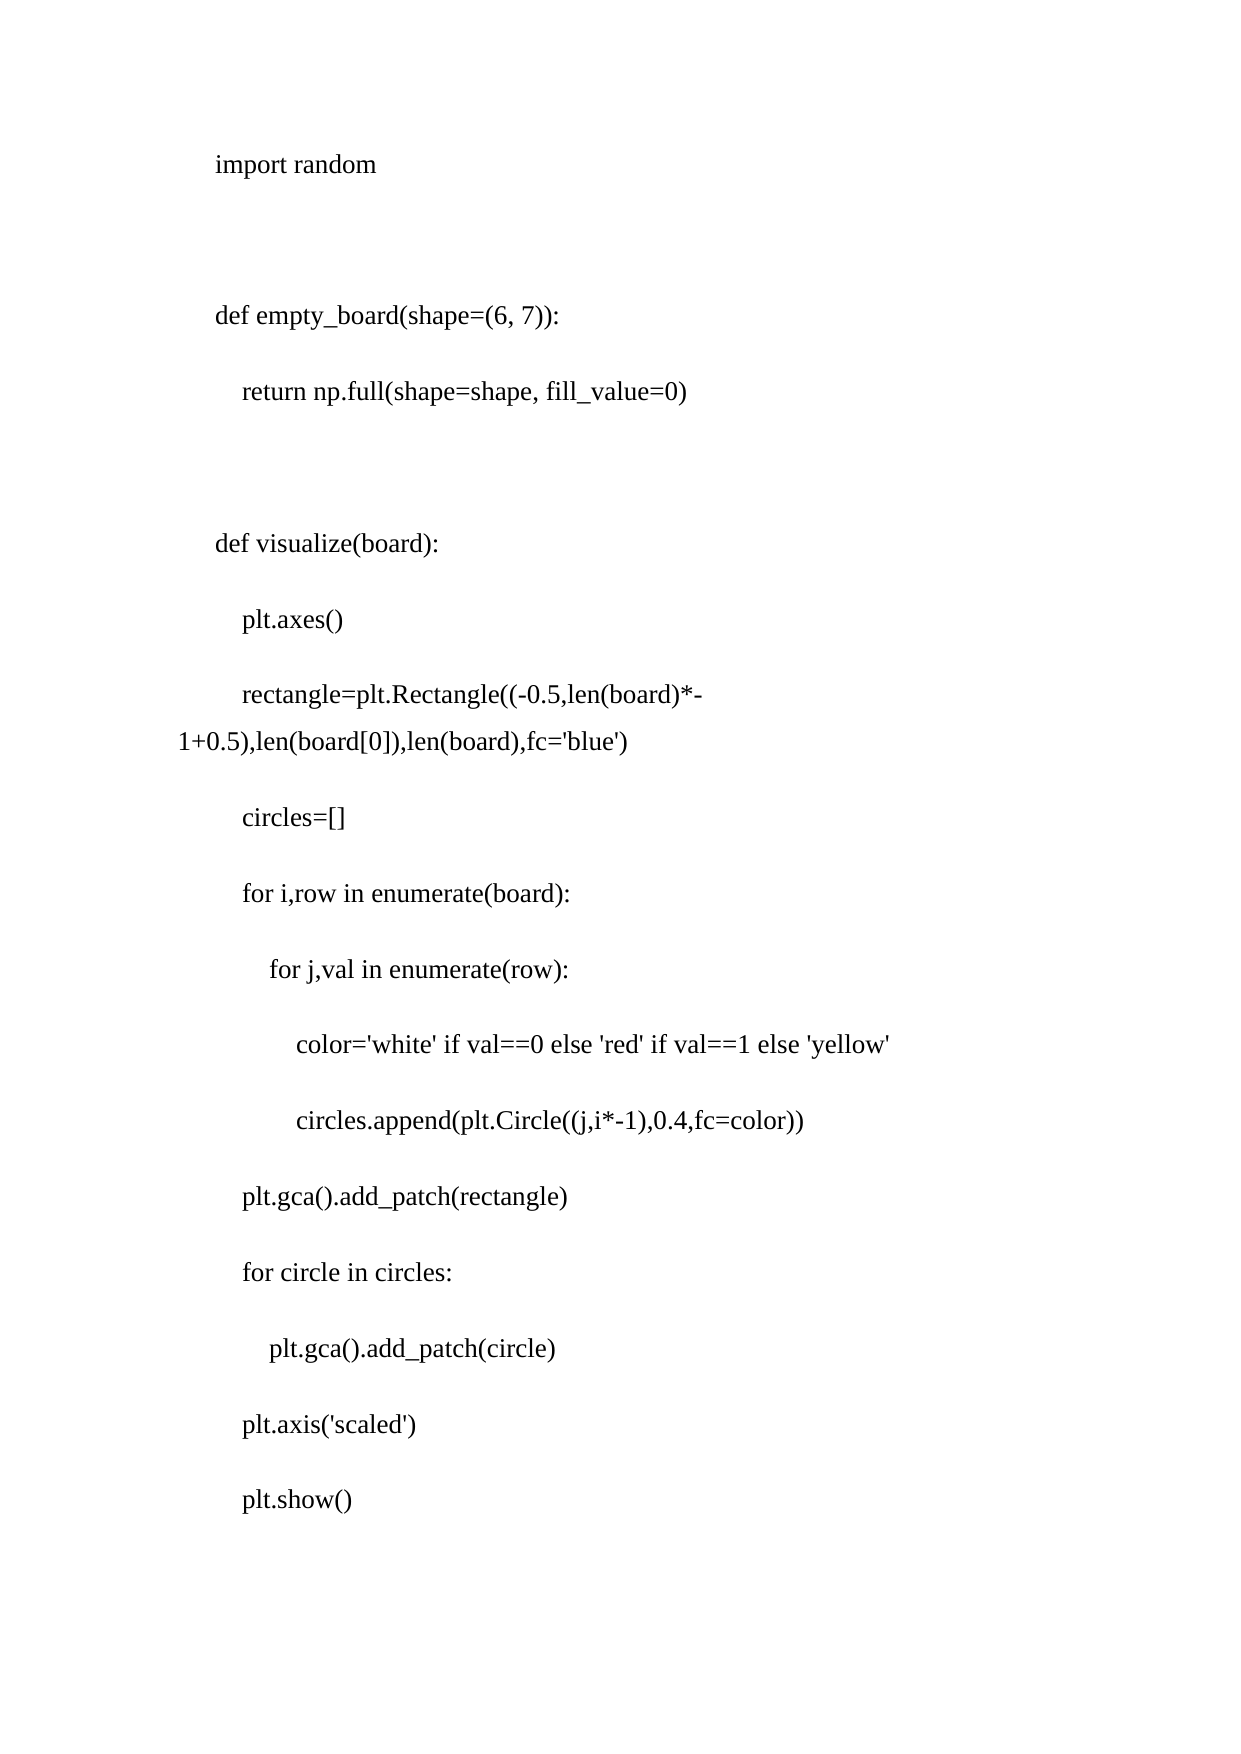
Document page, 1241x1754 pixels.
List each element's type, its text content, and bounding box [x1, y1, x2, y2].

text color='white' if val==0 else 'red' if val==1 else 'yellow' [177, 1028, 1122, 1060]
text for circle in circles: [177, 1256, 1122, 1287]
text def empty_board(shape=(6, 7)): [177, 299, 1122, 331]
text plt.gca().add_patch(rectangle) [177, 1180, 1122, 1211]
text rectangle=plt.Rectangle((-0.5,len(board)*-1+0.5),len(board[0]),len(board),fc='blue') [177, 678, 1122, 756]
text plt.gca().add_patch(circle) [177, 1332, 1122, 1363]
text circles.append(plt.Circle((j,i*-1),0.4,fc=color)) [177, 1104, 1122, 1136]
text circles=[] [177, 801, 1122, 832]
text for j,val in enumerate(row): [177, 953, 1122, 984]
text def visualize(board): [177, 527, 1122, 558]
text plt.axes() [177, 603, 1122, 634]
text plt.axis('scaled') [177, 1408, 1122, 1439]
text plt.show() [177, 1483, 1122, 1515]
text import random [177, 148, 1122, 179]
text return np.full(shape=shape, fill_value=0) [177, 375, 1122, 406]
text for i,row in enumerate(board): [177, 877, 1122, 908]
